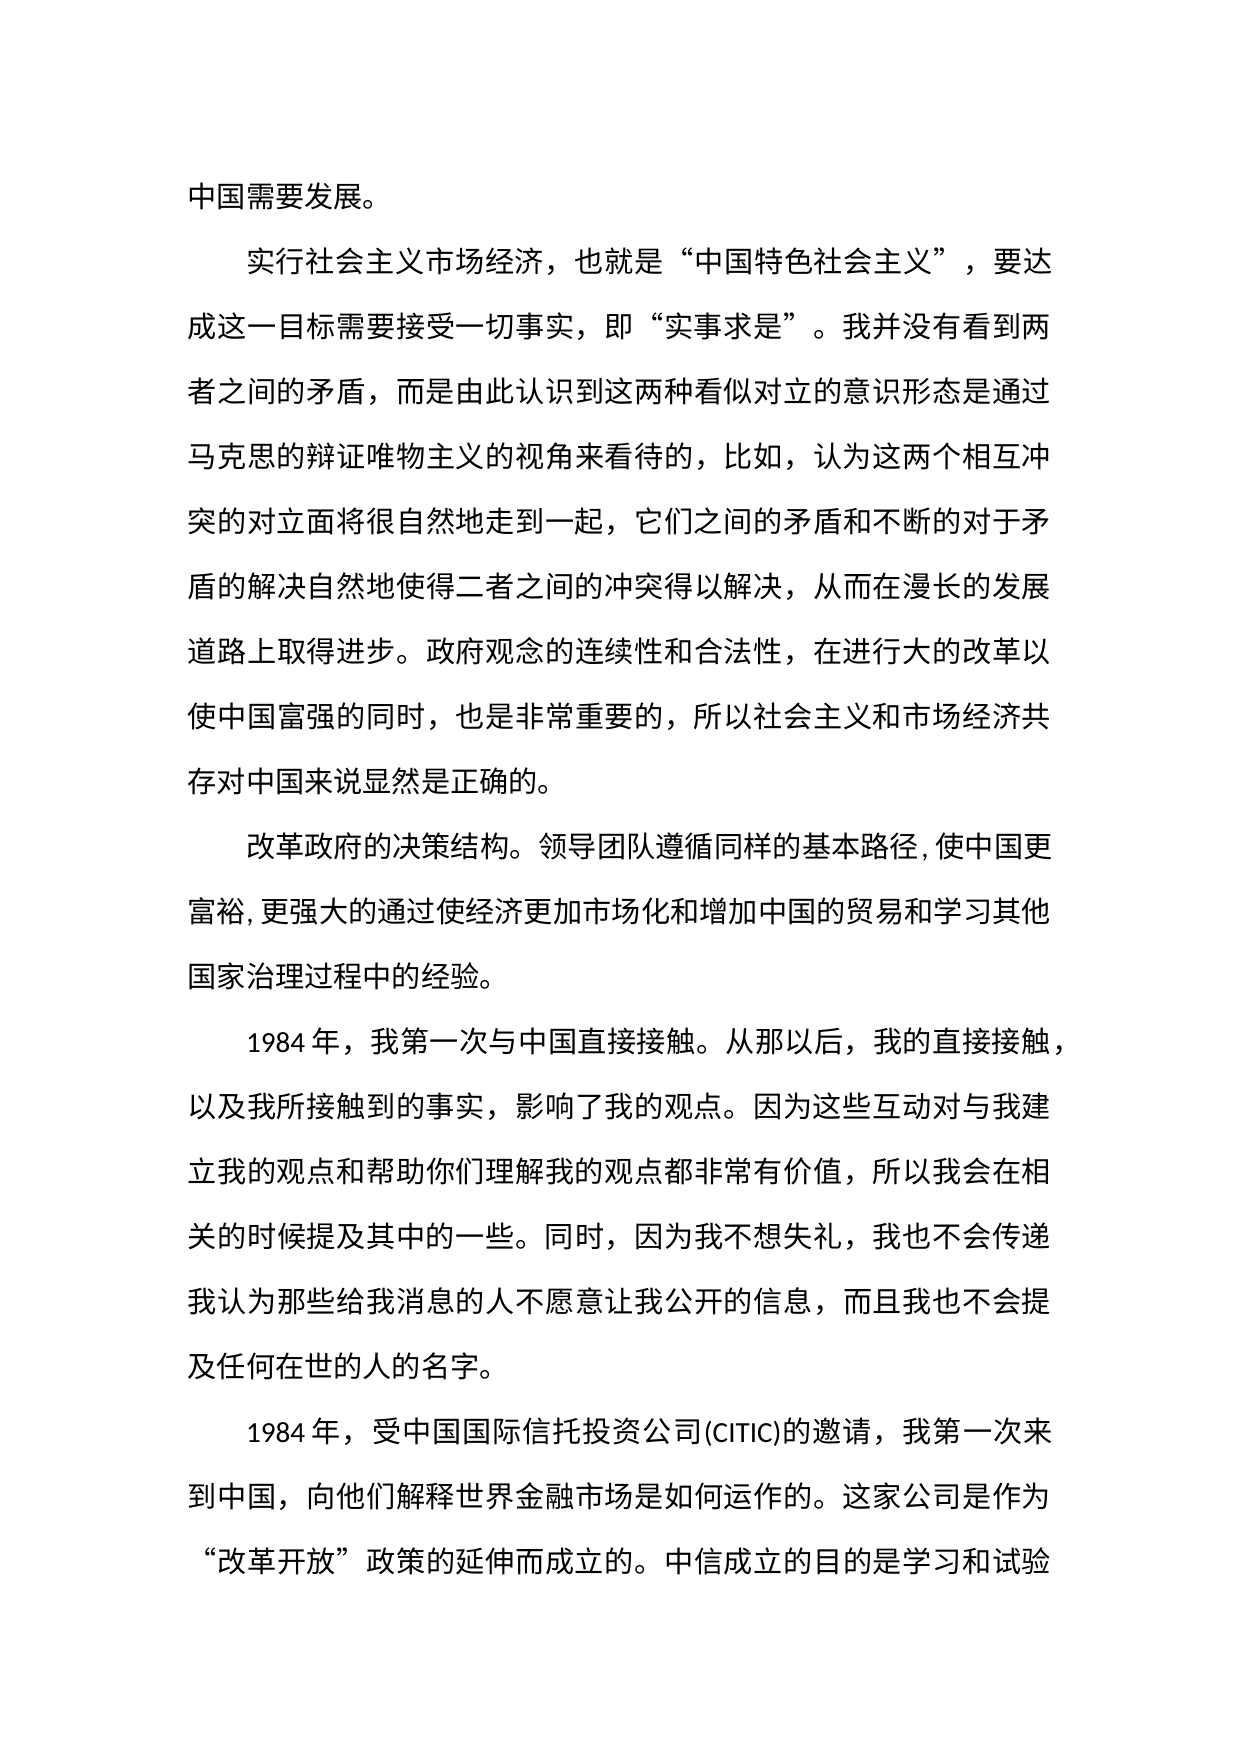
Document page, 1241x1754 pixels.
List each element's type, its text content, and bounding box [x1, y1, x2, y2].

text 改革政府的决策结构。领导团队遵循同样的基本路径, 使中国更富裕, 更强大的通过使经济更加市场化和增加中国的贸易和学习其他国家治理过程中的经验。 [187, 812, 1053, 1007]
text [187, 162, 1053, 227]
text 1984年，我第一次与中国直接接触。从那以后，我的直接接触，以及我所接触到的事实，影响了我的观点。因为这些互动对与我建立我的观点和帮助你们理解我的观点都非常有价值，所以我会在相关的时候提及其中的一些。同时，因为我不想失礼，我也不会传递我认为那些给我消息的人不愿意让我公开的信息，而且我也不会提及任何在世的人的名字。 [187, 1007, 1053, 1397]
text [187, 1397, 1053, 1592]
text 实行社会主义市场经济，也就是“中国特色社会主义”，要达成这一目标需要接受一切事实，即“实事求是”。我并没有看到两者之间的矛盾，而是由此认识到这两种看似对立的意识形态是通过马克思的辩证唯物主义的视角来看待的，比如，认为这两个相互冲突的对立面将很自然地走到一起，它们之间的矛盾和不断的对于矛盾的解决自然地使得二者之间的冲突得以解决，从而在漫长的发展道路上取得进步。政府观念的连续性和合法性，在进行大的改革以使中国富强的同时，也是非常重要的，所以社会主义和市场经济共存对中国来说显然是正确的。 [187, 227, 1053, 812]
